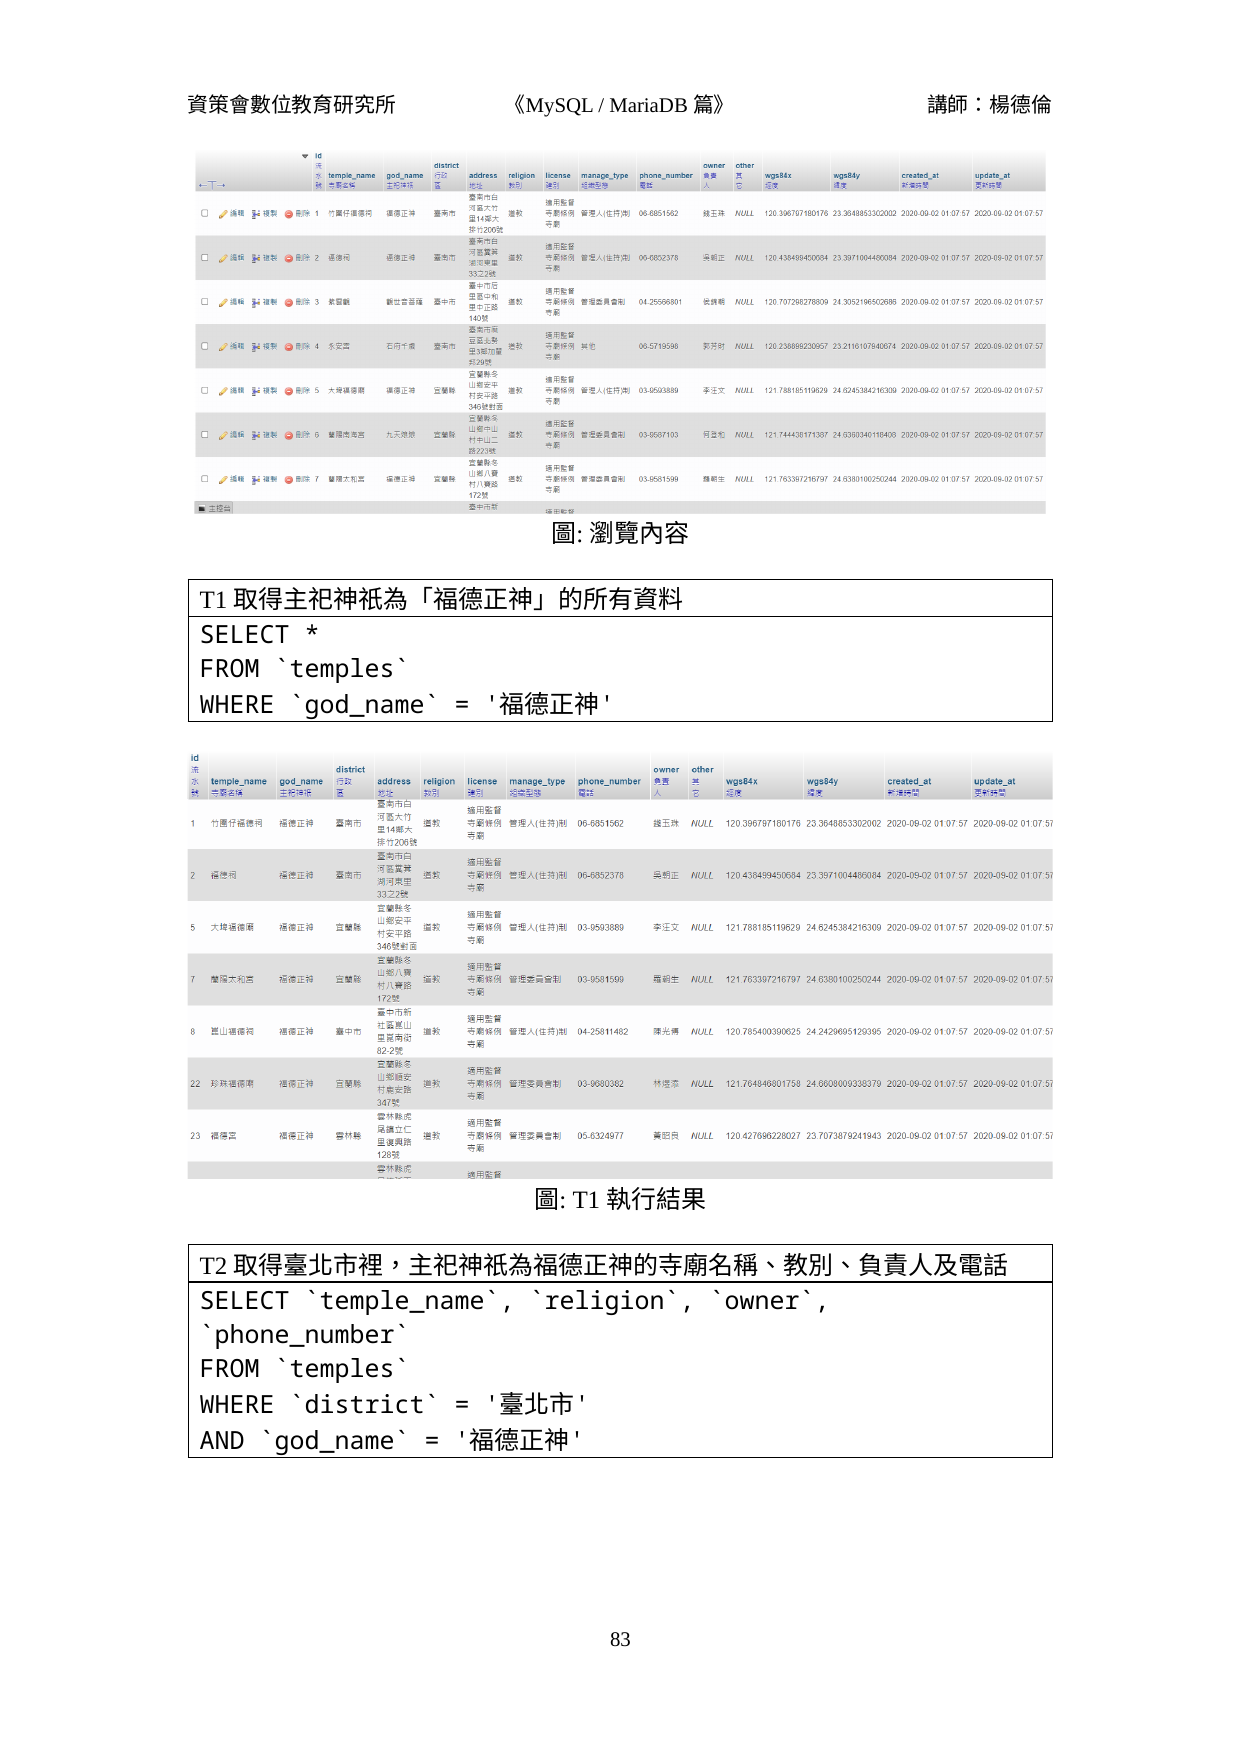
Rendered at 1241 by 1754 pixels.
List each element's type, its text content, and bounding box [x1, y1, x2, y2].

table_header T1 取得主祀神祇為「福德正神」的所有資料 [189, 580, 1052, 616]
table_header T2 取得臺北市裡，主祀神祇為福德正神的寺廟名稱、教別、負責人及電話 [189, 1245, 1052, 1281]
picture [187, 751, 1053, 1179]
text 圖: 瀏覽內容 [187, 513, 1053, 550]
text 圖: T1 執行結果 [187, 1179, 1053, 1215]
table_cell SELECT * FROM `temples` WHERE `god_name` = '福德正神' [189, 617, 1052, 721]
picture [194, 150, 1046, 514]
table_cell SELECT `temple_name`, `religion`, `owner`, `phone_number` FROM `temples` WHERE `district` = '臺北市' AND `god_name` = '福德正神' [189, 1283, 1052, 1457]
